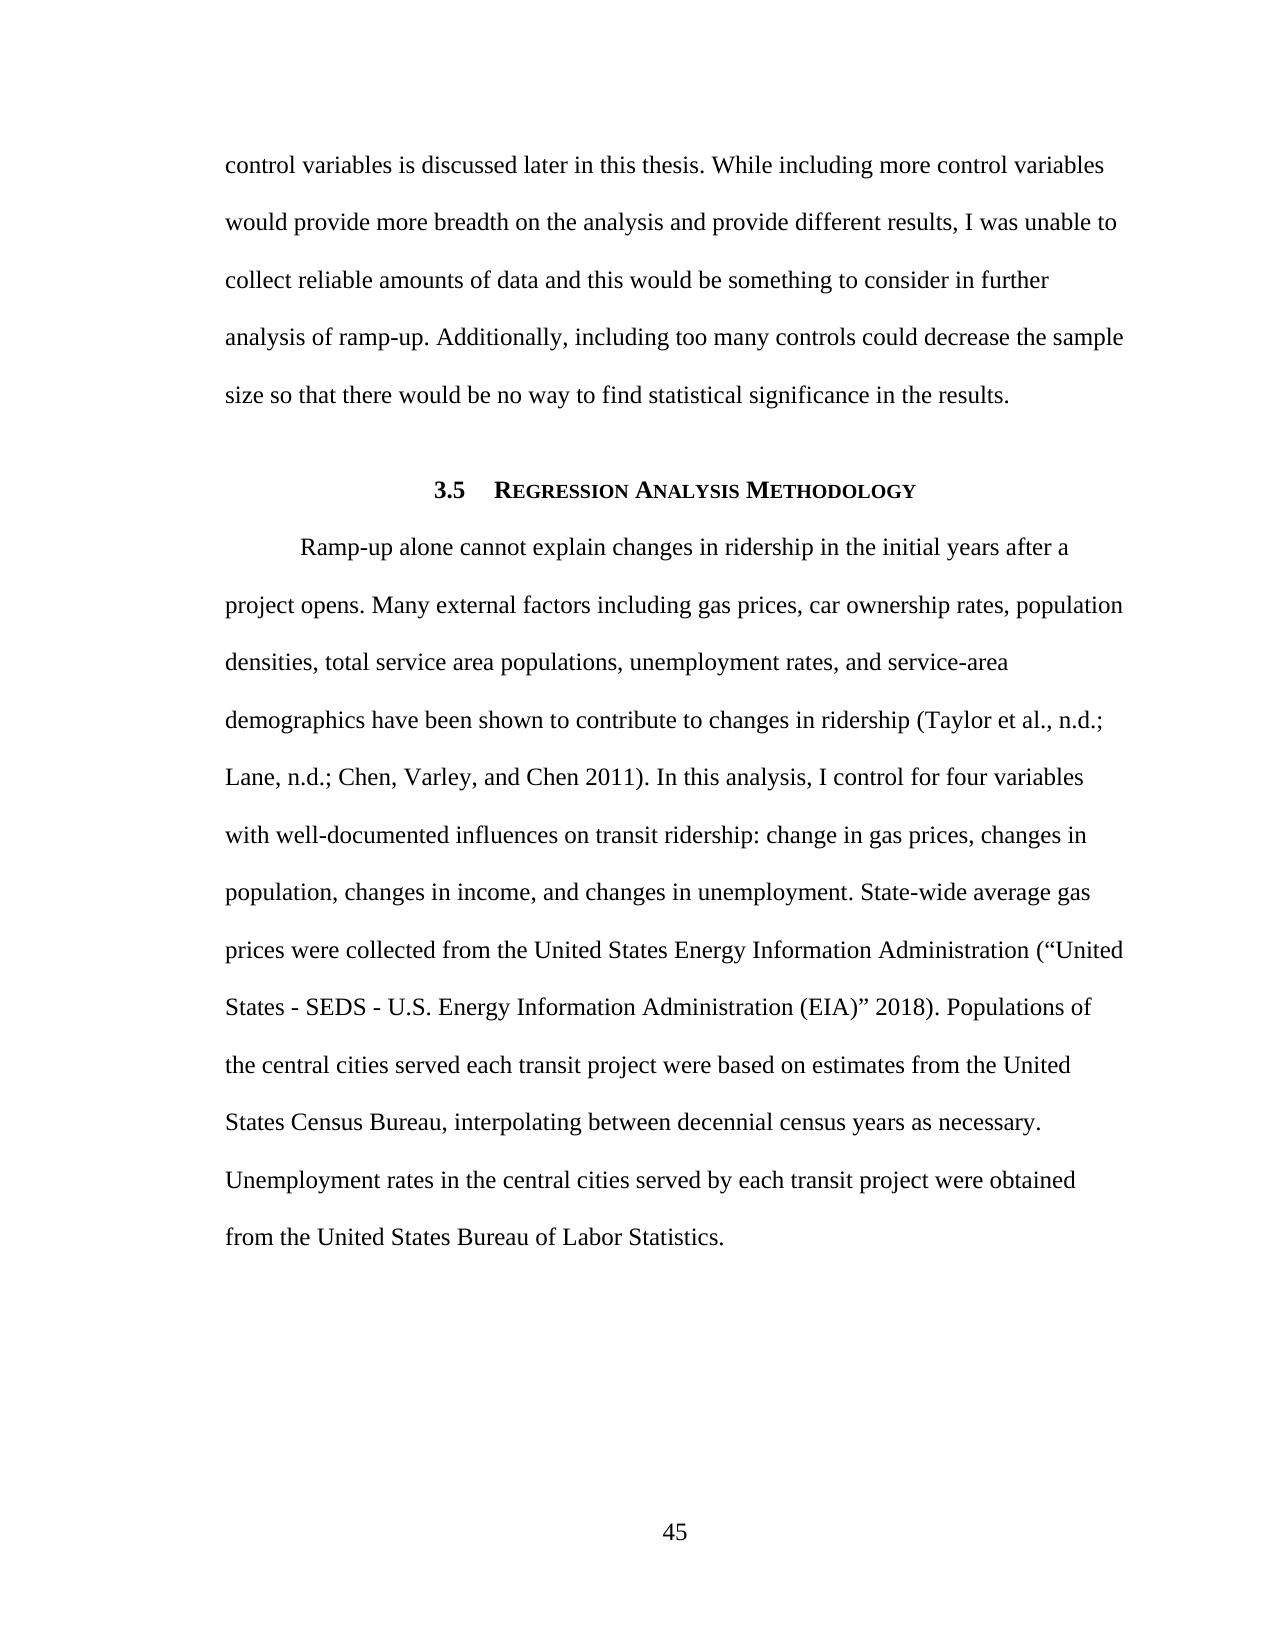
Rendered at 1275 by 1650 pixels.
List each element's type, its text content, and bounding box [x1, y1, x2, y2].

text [225, 150, 1125, 409]
text Ramp-up alone cannot explain changes in ridership in the initial years after a project opens. Many external factors including gas prices, car ownership rates, population densities, total service area populations, unemployment rates, and service-area demographics have been shown to contribute to changes in ridership (Taylor et al., n.d.; Lane, n.d.; Chen, Varley, and Chen 2011). In this analysis, I control for four variables with well-documented influences on transit ridership: change in gas prices, changes in population, changes in income, and changes in unemployment. State-wide average gas prices were collected from the United States Energy Information Administration (“United States - SEDS - U.S. Energy Information Administration (EIA)” 2018). Populations of the central cities served each transit project were based on estimates from the United States Census Bureau, interpolating between decennial census years as necessary. Unemployment rates in the central cities served by each transit project were obtained from the United States Bureau of Labor Statistics. [225, 532, 1125, 1251]
subtitle Regression Analysis Methodology [225, 475, 1125, 504]
